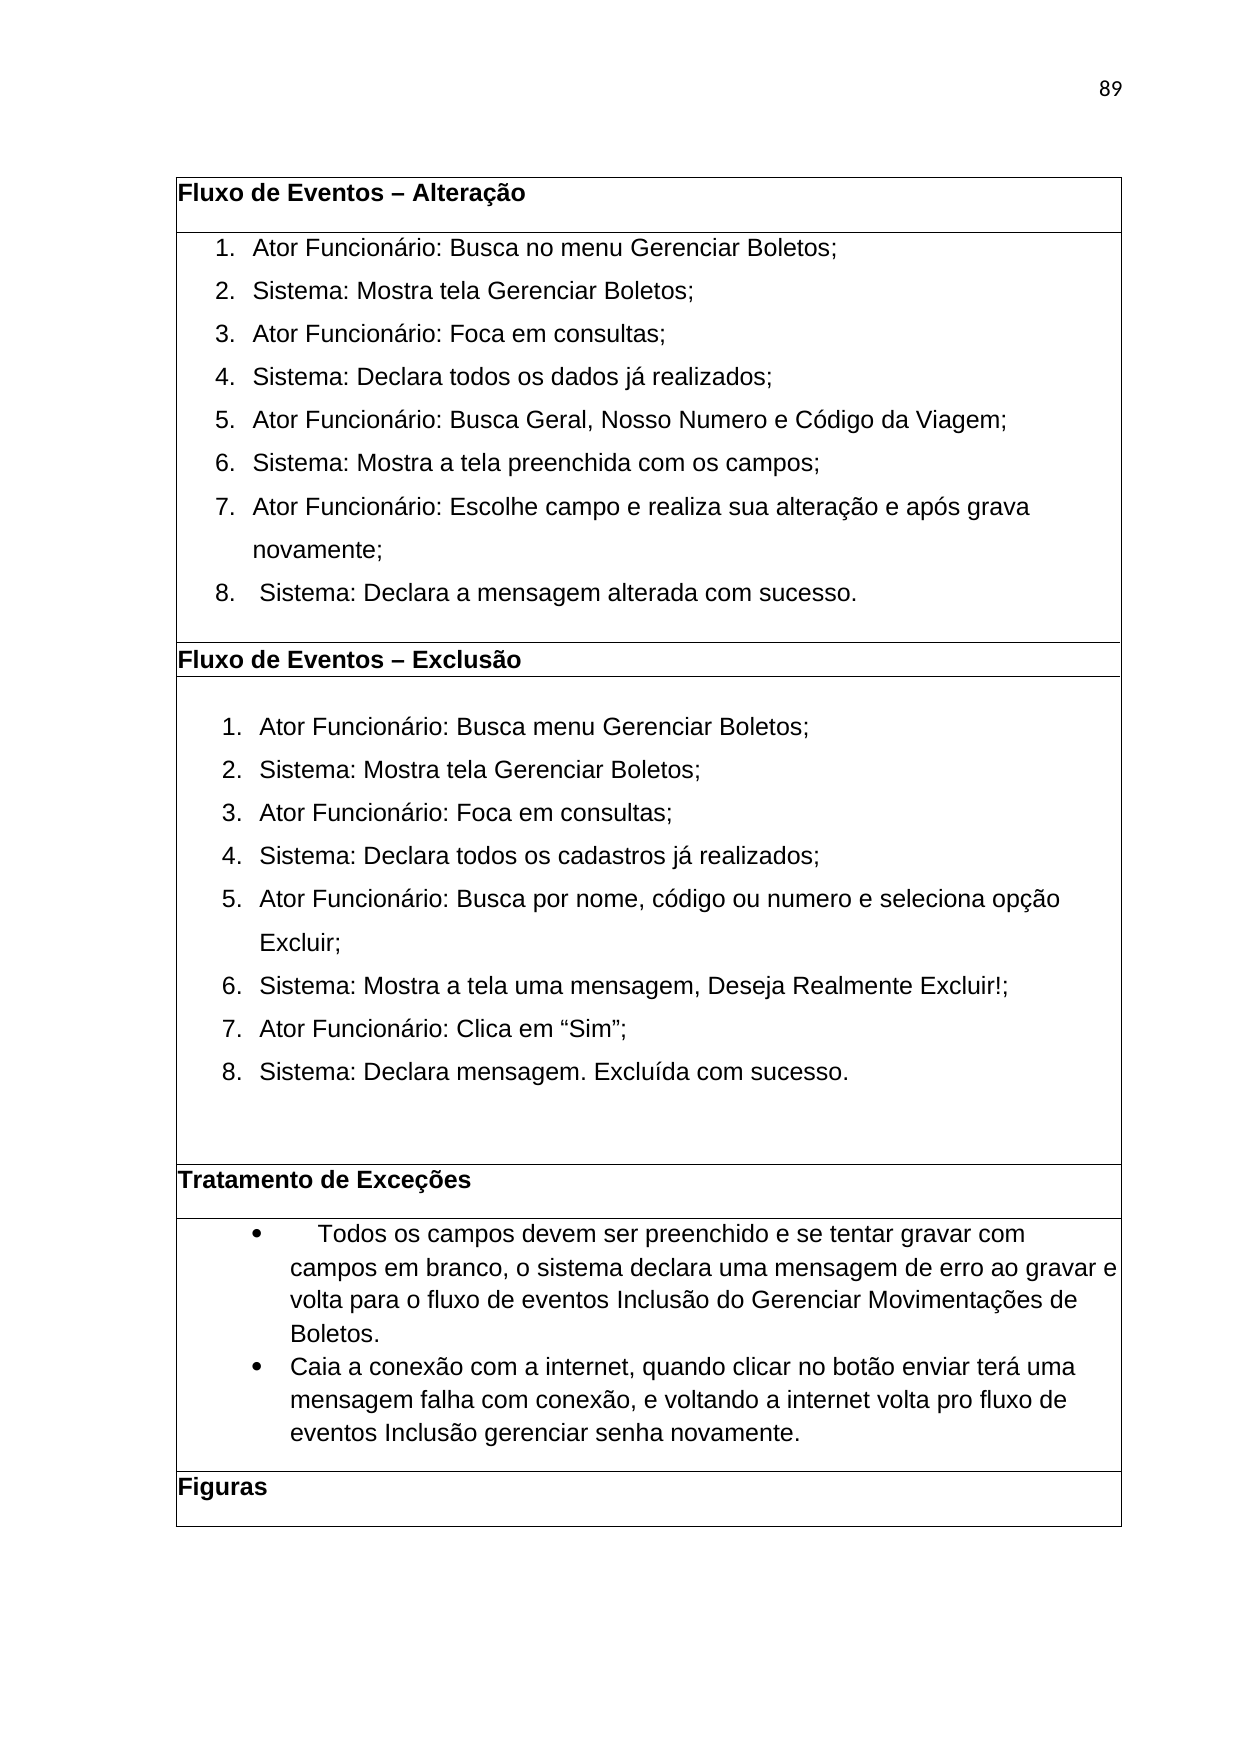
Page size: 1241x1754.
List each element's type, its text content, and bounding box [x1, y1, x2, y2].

table_cell Fluxo de Eventos – Alteração [177, 178, 1121, 232]
table_cell Ator Funcionário: Busca no menu Gerenciar Boletos; Sistema: Mostra tela Gerenciar Boletos; Ator Funcionário: Foca em consultas; Sistema: Declara todos os dados já realizados; Ator Funcionário: Busca Geral, Nosso Numero e Código da Viagem; Sistema: Mostra a tela preenchida com os campos; Ator Funcionário: Escolhe campo e realiza sua alteração e após grava novamente; Sistema: Declara a mensagem alterada com sucesso. Fluxo de Eventos – Exclusão Ator Funcionário: Busca menu Gerenciar Boletos; Sistema: Mostra tela Gerenciar Boletos; Ator Funcionário: Foca em consultas; Sistema: Declara todos os cadastros já realizados; Ator Funcionário: Busca por nome, código ou numero e seleciona opção Excluir; Sistema: Mostra a tela uma mensagem, Deseja Realmente Excluir!; Ator Funcionário: Clica em “Sim”; Sistema: Declara mensagem. Excluída com sucesso. [177, 233, 1121, 1164]
table_cell Figuras [177, 1472, 1121, 1526]
table_cell Tratamento de Exceções [177, 1165, 1121, 1218]
table_cell Todos os campos devem ser preenchido e se tentar gravar com campos em branco, o sistema declara uma mensagem de erro ao gravar e volta para o fluxo de eventos Inclusão do Gerenciar Movimentações de Boletos. Caia a conexão com a internet, quando clicar no botão enviar terá uma mensagem falha com conexão, e voltando a internet volta pro fluxo de eventos Inclusão gerenciar senha novamente. [177, 1219, 1121, 1471]
